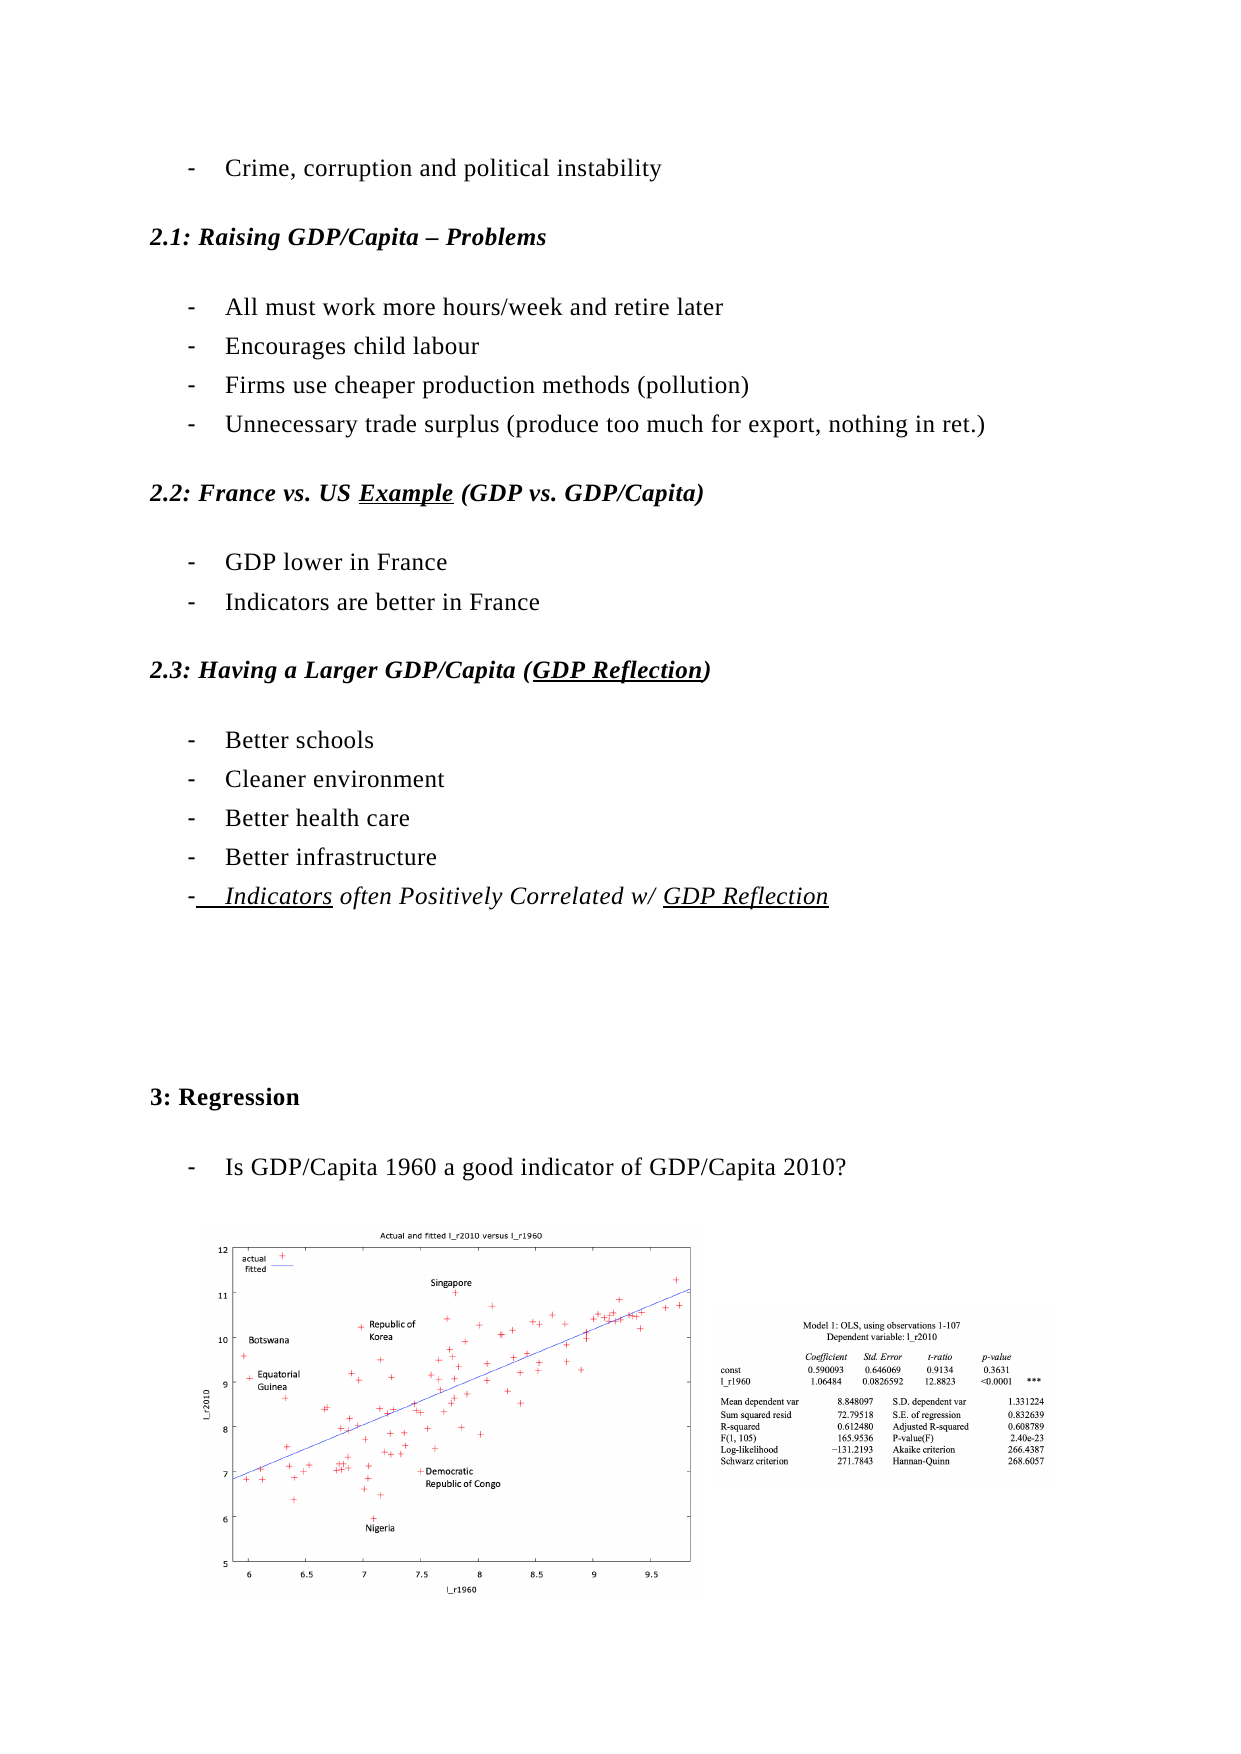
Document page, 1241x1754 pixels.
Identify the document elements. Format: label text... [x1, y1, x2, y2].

picture [713, 1308, 1057, 1489]
text 2.1: Raising GDP/Capita – Problems [150, 222, 1090, 251]
list Is GDP/Capita 1960 a good indicator of GDP/Capita 2010? [187, 1148, 1090, 1182]
list Crime, corruption and political instability [187, 150, 1090, 184]
list All must work more hours/week and retire later [187, 288, 1090, 322]
list Indicators often Positively Correlated w/ GDP Reflection [187, 878, 1090, 912]
list Better schools [187, 721, 1090, 755]
list Unnecessary trade surplus (produce too much for export, nothing in ret.) [187, 406, 1090, 440]
text 2.3: Having a Larger GDP/Capita (GDP Reflection) [150, 655, 1090, 684]
list Indicators are better in France [187, 583, 1090, 617]
list Cleaner environment [187, 761, 1090, 794]
list Firms use cheaper production methods (pollution) [187, 367, 1090, 401]
list GDP lower in France [187, 544, 1090, 578]
text 3: Regression [150, 1082, 1090, 1111]
list Encourages child labour [187, 327, 1090, 361]
text 2.2: France vs. US Example (GDP vs. GDP/Capita) [150, 478, 1090, 507]
list Better health care [187, 800, 1090, 834]
list Better infrastructure [187, 839, 1090, 873]
picture [196, 1225, 700, 1600]
